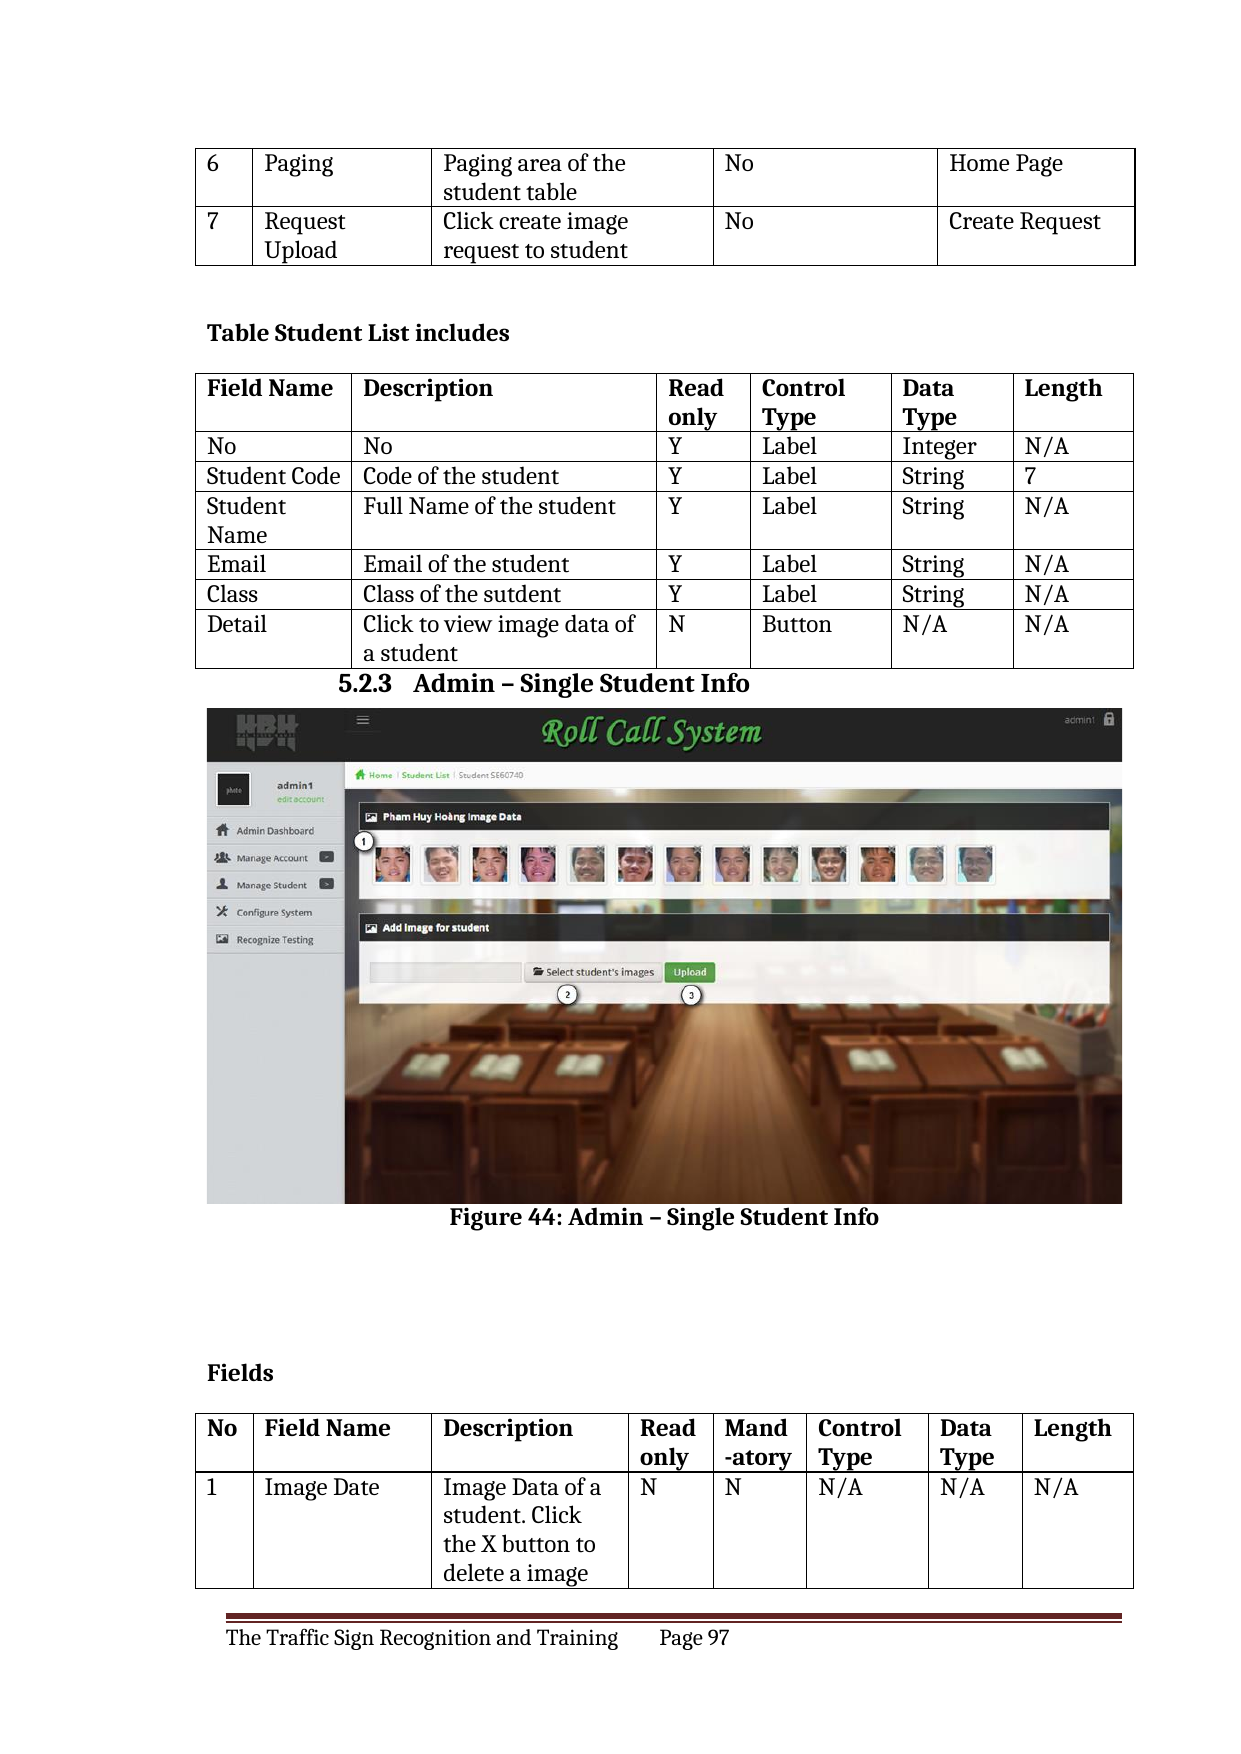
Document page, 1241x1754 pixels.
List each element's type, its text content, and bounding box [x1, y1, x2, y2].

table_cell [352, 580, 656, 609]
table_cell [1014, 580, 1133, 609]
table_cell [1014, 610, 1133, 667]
picture [206, 708, 1123, 1204]
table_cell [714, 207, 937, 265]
subtitle Admin – Single Student Info [338, 669, 1122, 700]
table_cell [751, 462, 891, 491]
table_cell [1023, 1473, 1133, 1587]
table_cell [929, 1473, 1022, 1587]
text Table Student List includes [207, 319, 1122, 348]
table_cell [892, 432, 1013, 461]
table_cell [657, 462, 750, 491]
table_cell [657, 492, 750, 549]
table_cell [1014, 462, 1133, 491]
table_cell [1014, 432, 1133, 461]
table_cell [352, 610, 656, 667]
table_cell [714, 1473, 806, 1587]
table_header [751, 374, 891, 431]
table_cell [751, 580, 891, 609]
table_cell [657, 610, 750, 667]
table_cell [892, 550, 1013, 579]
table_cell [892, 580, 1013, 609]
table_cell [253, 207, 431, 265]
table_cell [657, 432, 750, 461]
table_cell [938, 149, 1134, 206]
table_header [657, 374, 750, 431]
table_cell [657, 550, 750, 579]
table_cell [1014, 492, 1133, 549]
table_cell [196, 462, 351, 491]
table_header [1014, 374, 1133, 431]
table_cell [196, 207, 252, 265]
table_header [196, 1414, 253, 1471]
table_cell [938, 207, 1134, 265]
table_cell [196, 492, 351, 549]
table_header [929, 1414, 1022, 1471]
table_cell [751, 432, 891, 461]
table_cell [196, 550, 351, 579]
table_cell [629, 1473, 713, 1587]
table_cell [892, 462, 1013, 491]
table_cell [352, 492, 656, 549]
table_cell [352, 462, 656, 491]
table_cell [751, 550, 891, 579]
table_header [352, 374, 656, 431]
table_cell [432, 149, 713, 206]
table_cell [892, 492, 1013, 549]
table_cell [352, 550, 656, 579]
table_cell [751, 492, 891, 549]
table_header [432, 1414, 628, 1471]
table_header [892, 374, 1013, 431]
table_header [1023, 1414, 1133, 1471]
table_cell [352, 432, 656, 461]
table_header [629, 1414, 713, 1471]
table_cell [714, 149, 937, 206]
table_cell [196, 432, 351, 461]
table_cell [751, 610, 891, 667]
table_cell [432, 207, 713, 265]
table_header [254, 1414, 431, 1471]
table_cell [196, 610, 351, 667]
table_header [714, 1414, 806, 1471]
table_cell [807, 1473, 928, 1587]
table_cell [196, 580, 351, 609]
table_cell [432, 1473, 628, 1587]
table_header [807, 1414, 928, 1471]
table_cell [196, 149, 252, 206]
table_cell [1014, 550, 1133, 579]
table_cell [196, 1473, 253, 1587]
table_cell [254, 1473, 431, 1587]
text Fields [207, 1359, 1122, 1388]
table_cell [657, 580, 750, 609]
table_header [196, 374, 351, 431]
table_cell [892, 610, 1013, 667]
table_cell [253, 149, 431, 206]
